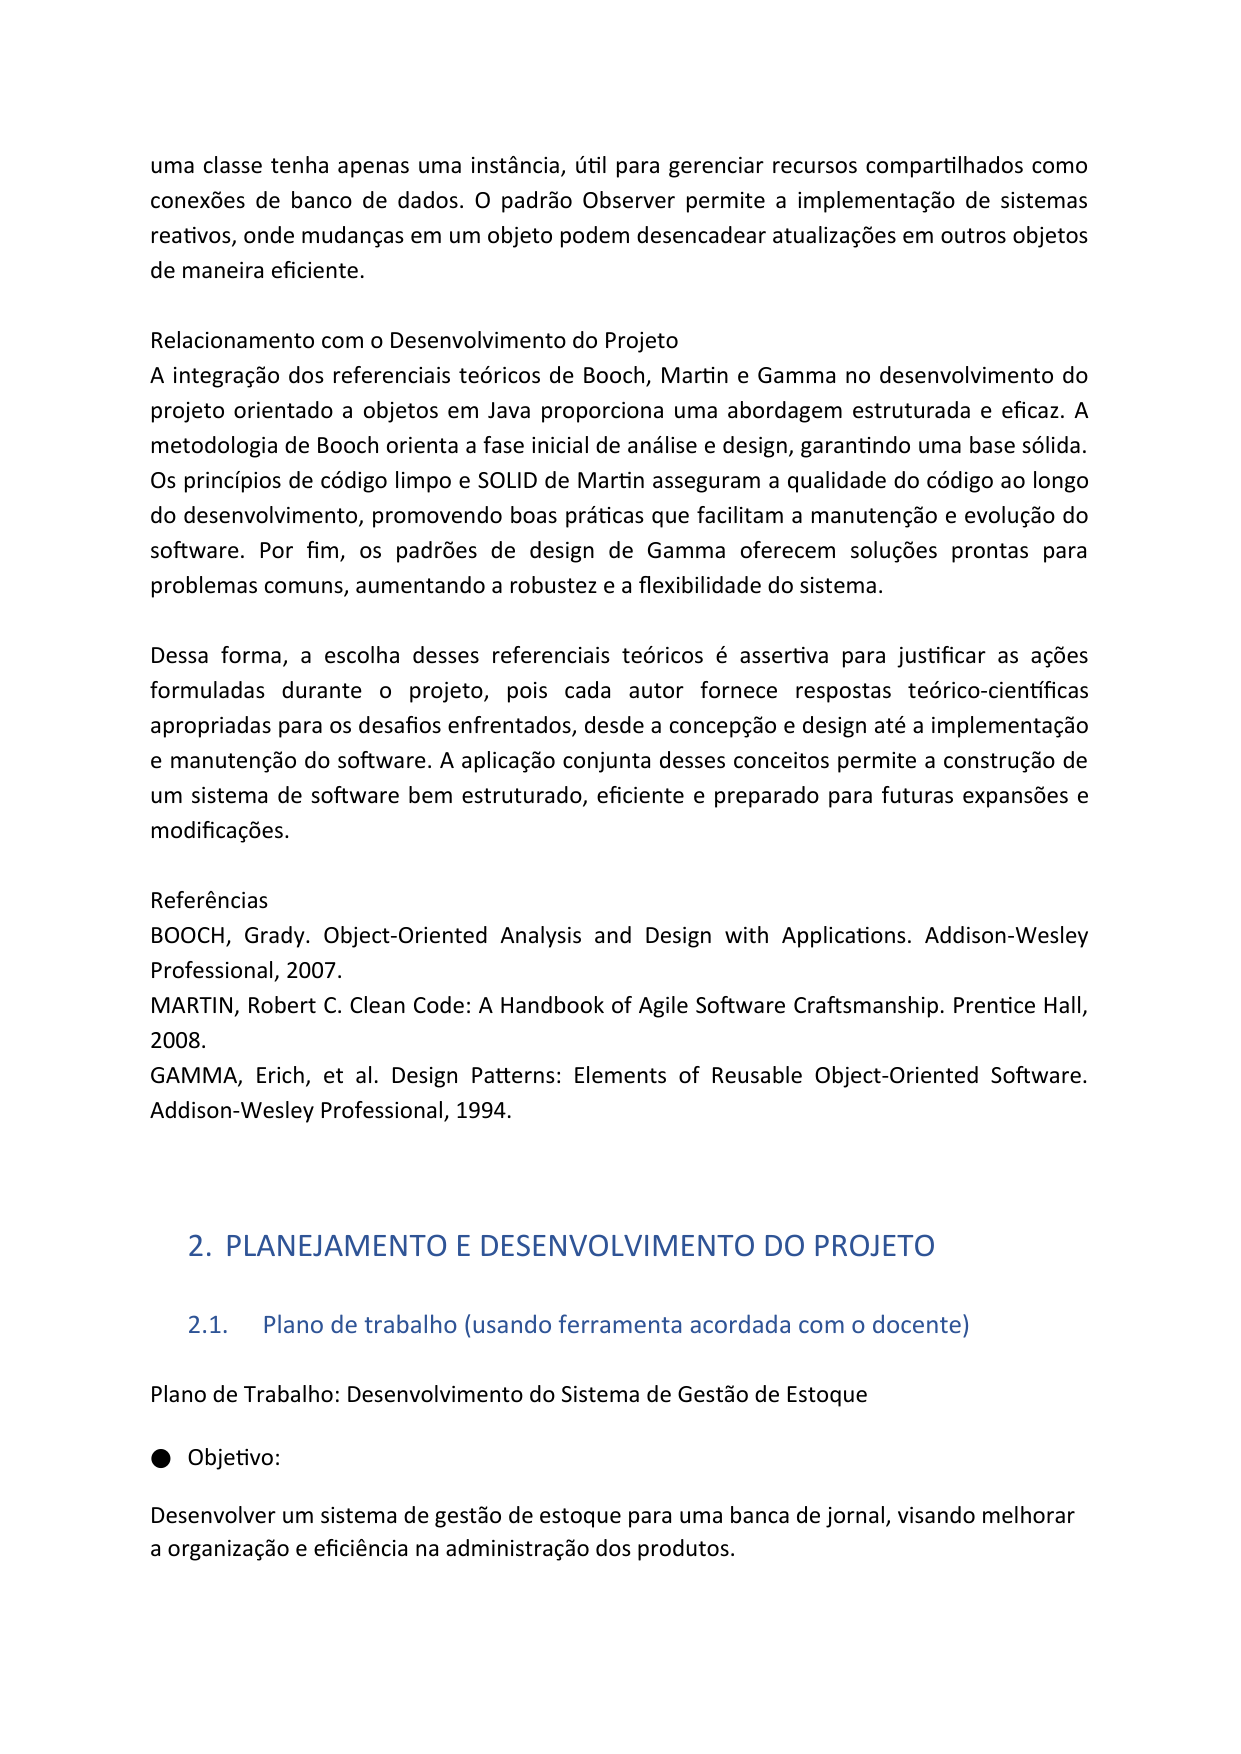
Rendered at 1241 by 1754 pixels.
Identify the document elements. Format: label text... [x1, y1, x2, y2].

text Desenvolver um sistema de gestão de estoque para uma banca de jornal, visando melhorar a organização e eficiência na administração dos produtos. [150, 1499, 1090, 1563]
text Referências [150, 885, 1090, 916]
text Plano de Trabalho: Desenvolvimento do Sistema de Gestão de Estoque [150, 1379, 1090, 1409]
text Dessa forma, a escolha desses referenciais teóricos é assertiva para justificar as ações formuladas durante o projeto, pois cada autor fornece respostas teórico-científicas apropriadas para os desafios enfrentados, desde a concepção e design até a implementação e manutenção do software. A aplicação conjunta desses conceitos permite a construção de um sistema de software bem estruturado, eficiente e preparado para futuras expansões e modificações. [150, 640, 1090, 846]
subtitle Plano de trabalho (usando ferramenta acordada com o docente) [187, 1308, 1090, 1341]
text MARTIN, Robert C. Clean Code: A Handbook of Agile Software Craftsmanship. Prentice Hall, 2008. [150, 990, 1090, 1056]
list Objetivo: [150, 1428, 1090, 1479]
text A integração dos referenciais teóricos de Booch, Martin e Gamma no desenvolvimento do projeto orientado a objetos em Java proporciona uma abordagem estruturada e eficaz. A metodologia de Booch orienta a fase inicial de análise e design, garantindo uma base sólida. Os princípios de código limpo e SOLID de Martin asseguram a qualidade do código ao longo do desenvolvimento, promovendo boas práticas que facilitam a manutenção e evolução do software. Por fim, os padrões de design de Gamma oferecem soluções prontas para problemas comuns, aumentando a robustez e a flexibilidade do sistema. [150, 360, 1090, 601]
text BOOCH, Grady. Object-Oriented Analysis and Design with Applications. Addison-Wesley Professional, 2007. [150, 920, 1090, 986]
text GAMMA, Erich, et al. Design Patterns: Elements of Reusable Object-Oriented Software. Addison-Wesley Professional, 1994. [150, 1060, 1090, 1126]
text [150, 150, 1090, 286]
text Relacionamento com o Desenvolvimento do Projeto [150, 325, 1090, 356]
subtitle PLANEJAMENTO E DESENVOLVIMENTO DO PROJETO [187, 1225, 1090, 1266]
